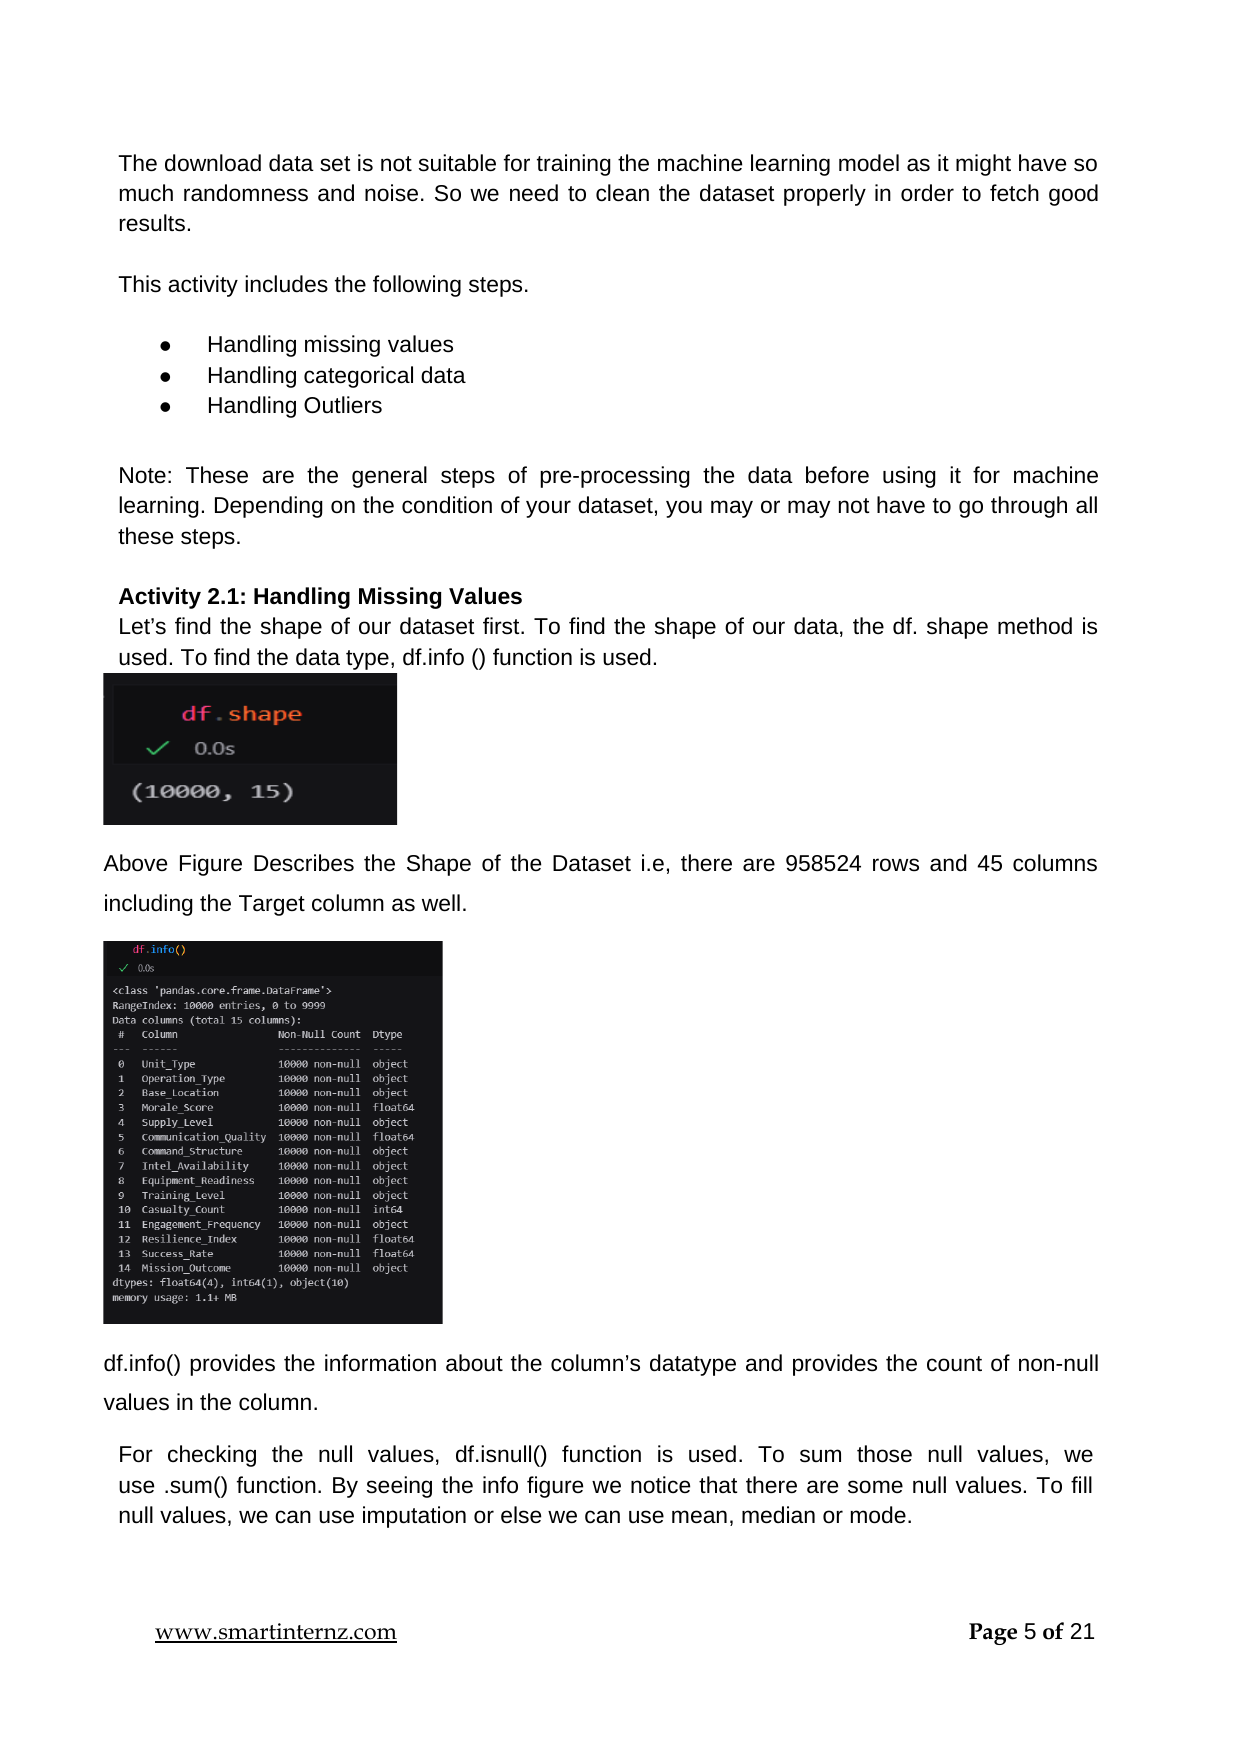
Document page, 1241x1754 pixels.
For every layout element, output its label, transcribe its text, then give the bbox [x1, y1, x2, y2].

picture [103, 673, 398, 825]
picture [103, 941, 443, 1324]
list Handling Outliers [159, 392, 1100, 419]
text df.info() provides the information about the column’s datatype and provides the count of non-null values in the column. [103, 1350, 1100, 1416]
list Handling missing values [159, 331, 1100, 358]
text Let’s find the shape of our dataset first. To find the shape of our data, the df. shape method is used. To find the data type, df.info () function is used. [118, 613, 1100, 670]
text The download data set is not suitable for training the machine learning model as it might have so much randomness and noise. So we need to clean the dataset properly in order to fetch good results. [118, 150, 1100, 237]
text This activity includes the following steps. [118, 271, 1100, 297]
text Activity 2.1: Handling Missing Values [118, 583, 1100, 609]
text Note: These are the general steps of pre-processing the data before using it for machine learning. Depending on the condition of your dataset, you may or may not have to go through all these steps. [118, 462, 1100, 549]
list Handling categorical data [159, 362, 1100, 388]
text For checking the null values, df.isnull() function is used. To sum those null values, we use .sum() function. By seeing the info figure we notice that there are some null values. To fill null values, we can use imputation or else we can use mean, median or mode. [118, 1441, 1095, 1528]
text Above Figure Describes the Shape of the Dataset i.e, there are 958524 rows and 45 columns including the Target column as well. [103, 850, 1100, 916]
